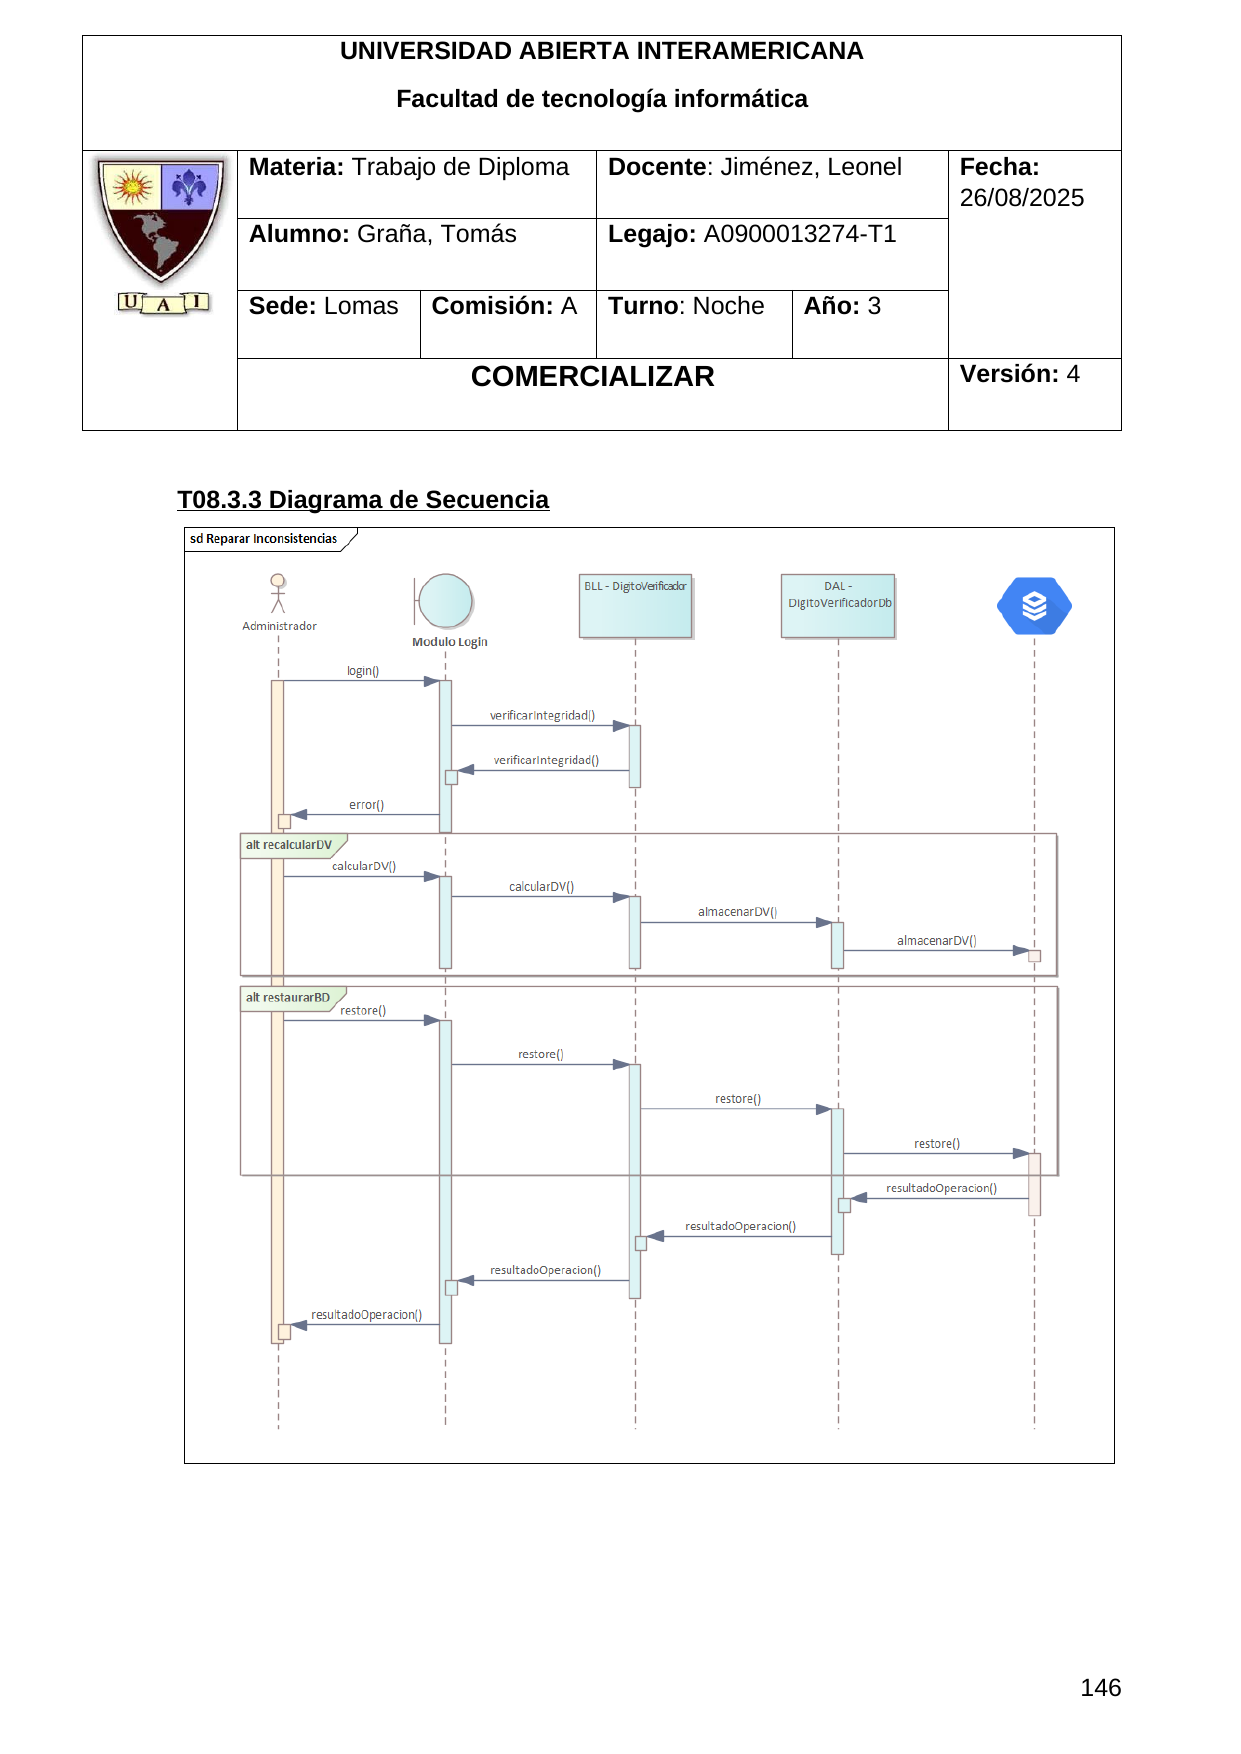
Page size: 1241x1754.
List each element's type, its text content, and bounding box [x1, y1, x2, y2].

picture [87, 151, 234, 320]
subtitle T08.3.3 Diagrama de Secuencia [177, 485, 1122, 513]
picture [177, 520, 1122, 1470]
